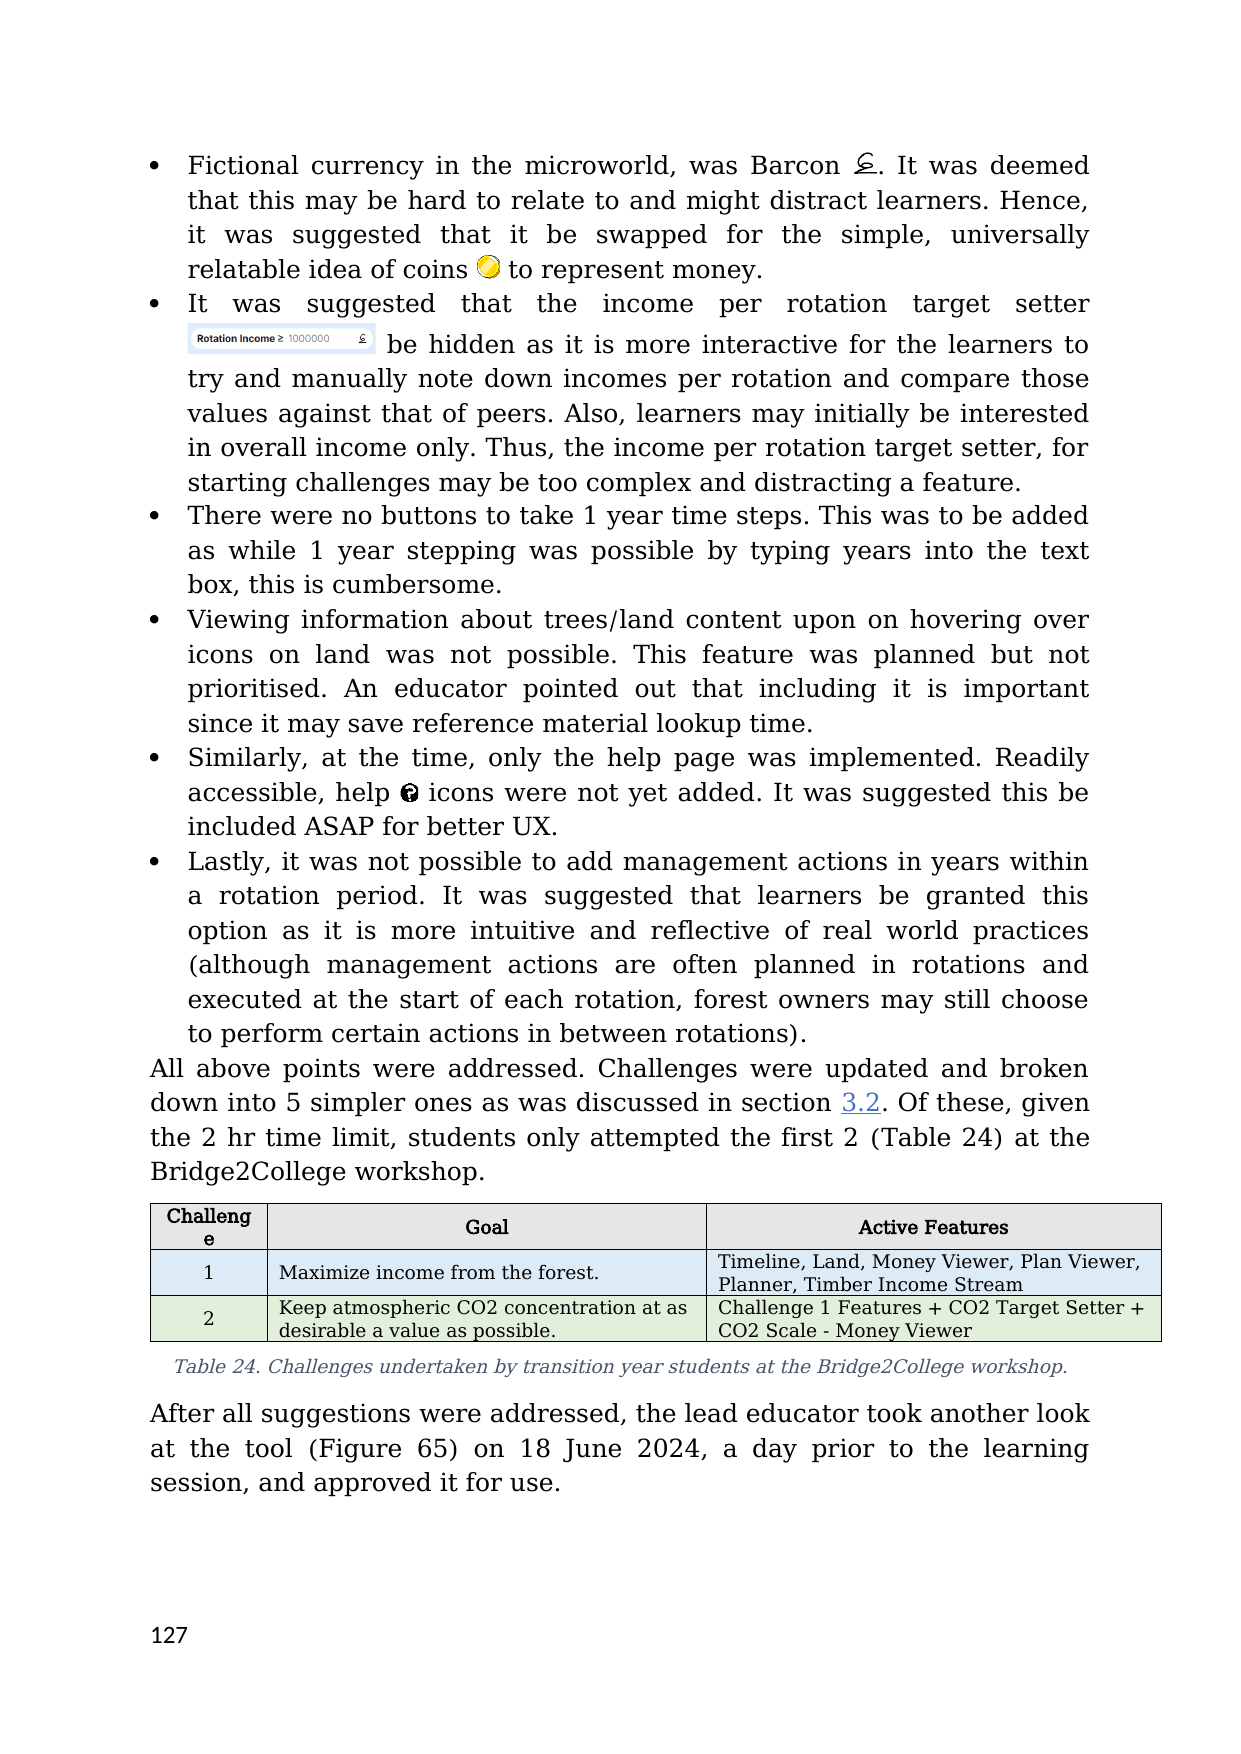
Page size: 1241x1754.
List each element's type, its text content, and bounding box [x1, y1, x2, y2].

picture [853, 151, 878, 175]
table_header Goal [268, 1204, 706, 1249]
table_cell 1 [151, 1250, 267, 1295]
list Lastly, it was not possible to add management actions in years within a rotation period. It was suggested that learners be granted this option as it is more intuitive and reflective of real world practices (although management actions are often planned in rotations and executed at the start of each rotation, forest owners may still choose to perform certain actions in between rotations). [150, 845, 1090, 1048]
table_header Challenge [151, 1204, 267, 1249]
list There were no buttons to take 1 year time steps. This was to be added as while 1 year stepping was possible by typing years into the text box, this is cumbersome. [150, 500, 1090, 599]
table_header Active Features [707, 1204, 1161, 1249]
list Fictional currency in the microworld, was Barcon . It was deemed that this may be hard to relate to and might distract learners. Hence, it was suggested that it be swapped for the simple, universally relatable idea of coins to represent money. [150, 150, 1090, 284]
table_cell Challenge 1 Features + CO2 Target Setter + CO2 Scale - Money Viewer [707, 1296, 1161, 1341]
text After all suggestions were addressed, the lead educator took another look at the tool (Figure 65) on 18 June 2024, a day prior to the learning session, and approved it for use. [150, 1398, 1090, 1497]
list Viewing information about trees/land content upon on hovering over icons on land was not possible. This feature was planned but not prioritised. An educator pointed out that including it is important since it may save reference material lookup time. [150, 603, 1090, 737]
picture [187, 323, 376, 354]
list It was suggested that the income per rotation target setter be hidden as it is more interactive for the learners to try and manually note down incomes per rotation and compare those values against that of peers. Also, learners may initially be interested in overall income only. Thus, the income per rotation target setter, for starting challenges may be too complex and distracting a feature. [150, 288, 1090, 495]
table_cell Keep atmospheric CO2 concentration at as desirable a value as possible. [268, 1296, 706, 1341]
picture [400, 783, 419, 802]
table_cell 2 [151, 1296, 267, 1341]
picture [476, 254, 500, 279]
table_cell Maximize income from the forest. [268, 1250, 706, 1295]
text All above points were addressed. Challenges were updated and broken down into 5 simpler ones as was discussed in section 3.2. Of these, given the 2 hr time limit, students only attempted the first 2 (Table 24) at the Bridge2College workshop. [150, 1052, 1090, 1186]
table_cell Timeline, Land, Money Viewer, Plan Viewer, Planner, Timber Income Stream [707, 1250, 1161, 1295]
list Similarly, at the time, only the help page was implemented. Readily accessible, help icons were not yet added. It was suggested this be included ASAP for better UX. [150, 742, 1090, 841]
text Table 24. Challenges undertaken by transition year students at the Bridge2College workshop. [150, 1354, 1090, 1377]
